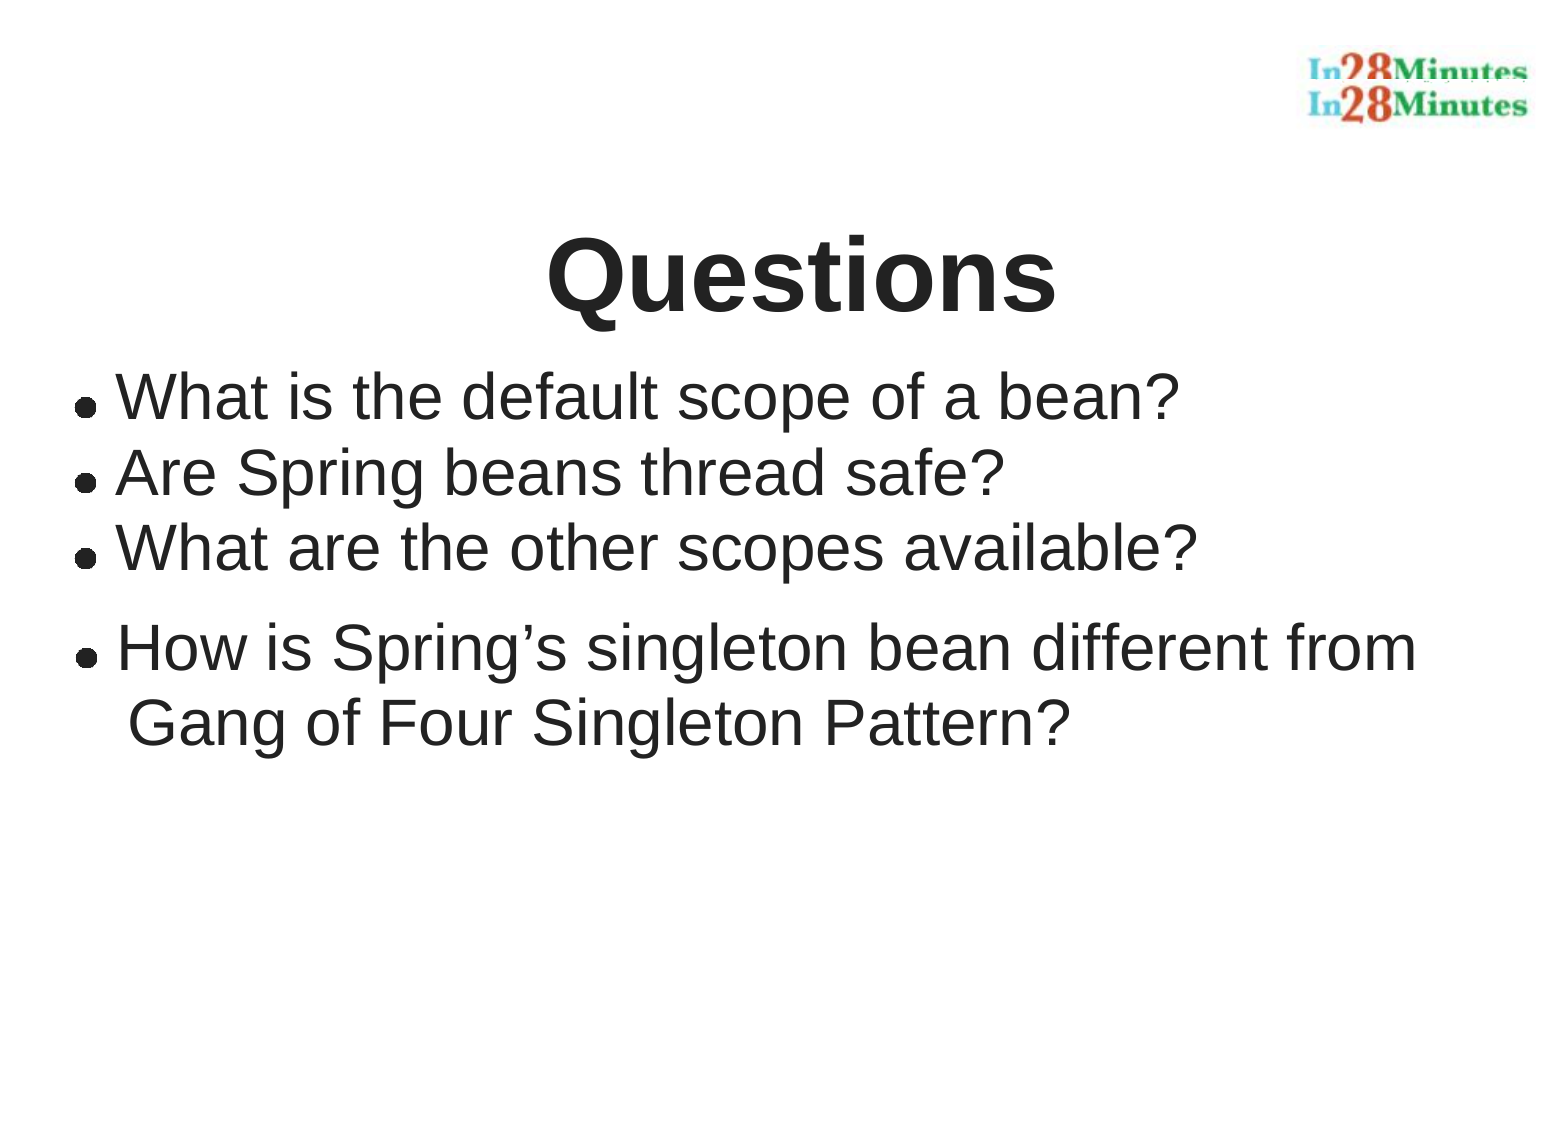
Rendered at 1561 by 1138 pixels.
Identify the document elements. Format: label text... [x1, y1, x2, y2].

text What are the other scopes available? [73, 509, 1489, 584]
picture [72, 470, 98, 495]
picture [73, 645, 98, 670]
picture [1272, 45, 1536, 212]
text Are Spring beans thread safe? [73, 433, 1489, 509]
text Questions [73, 213, 1531, 334]
picture [72, 395, 98, 420]
text How is Spring’s singleton bean different from Gang of Four Singleton Pattern? [73, 608, 1489, 759]
picture [72, 546, 98, 571]
text What is the default scope of a bean? [73, 358, 1489, 433]
